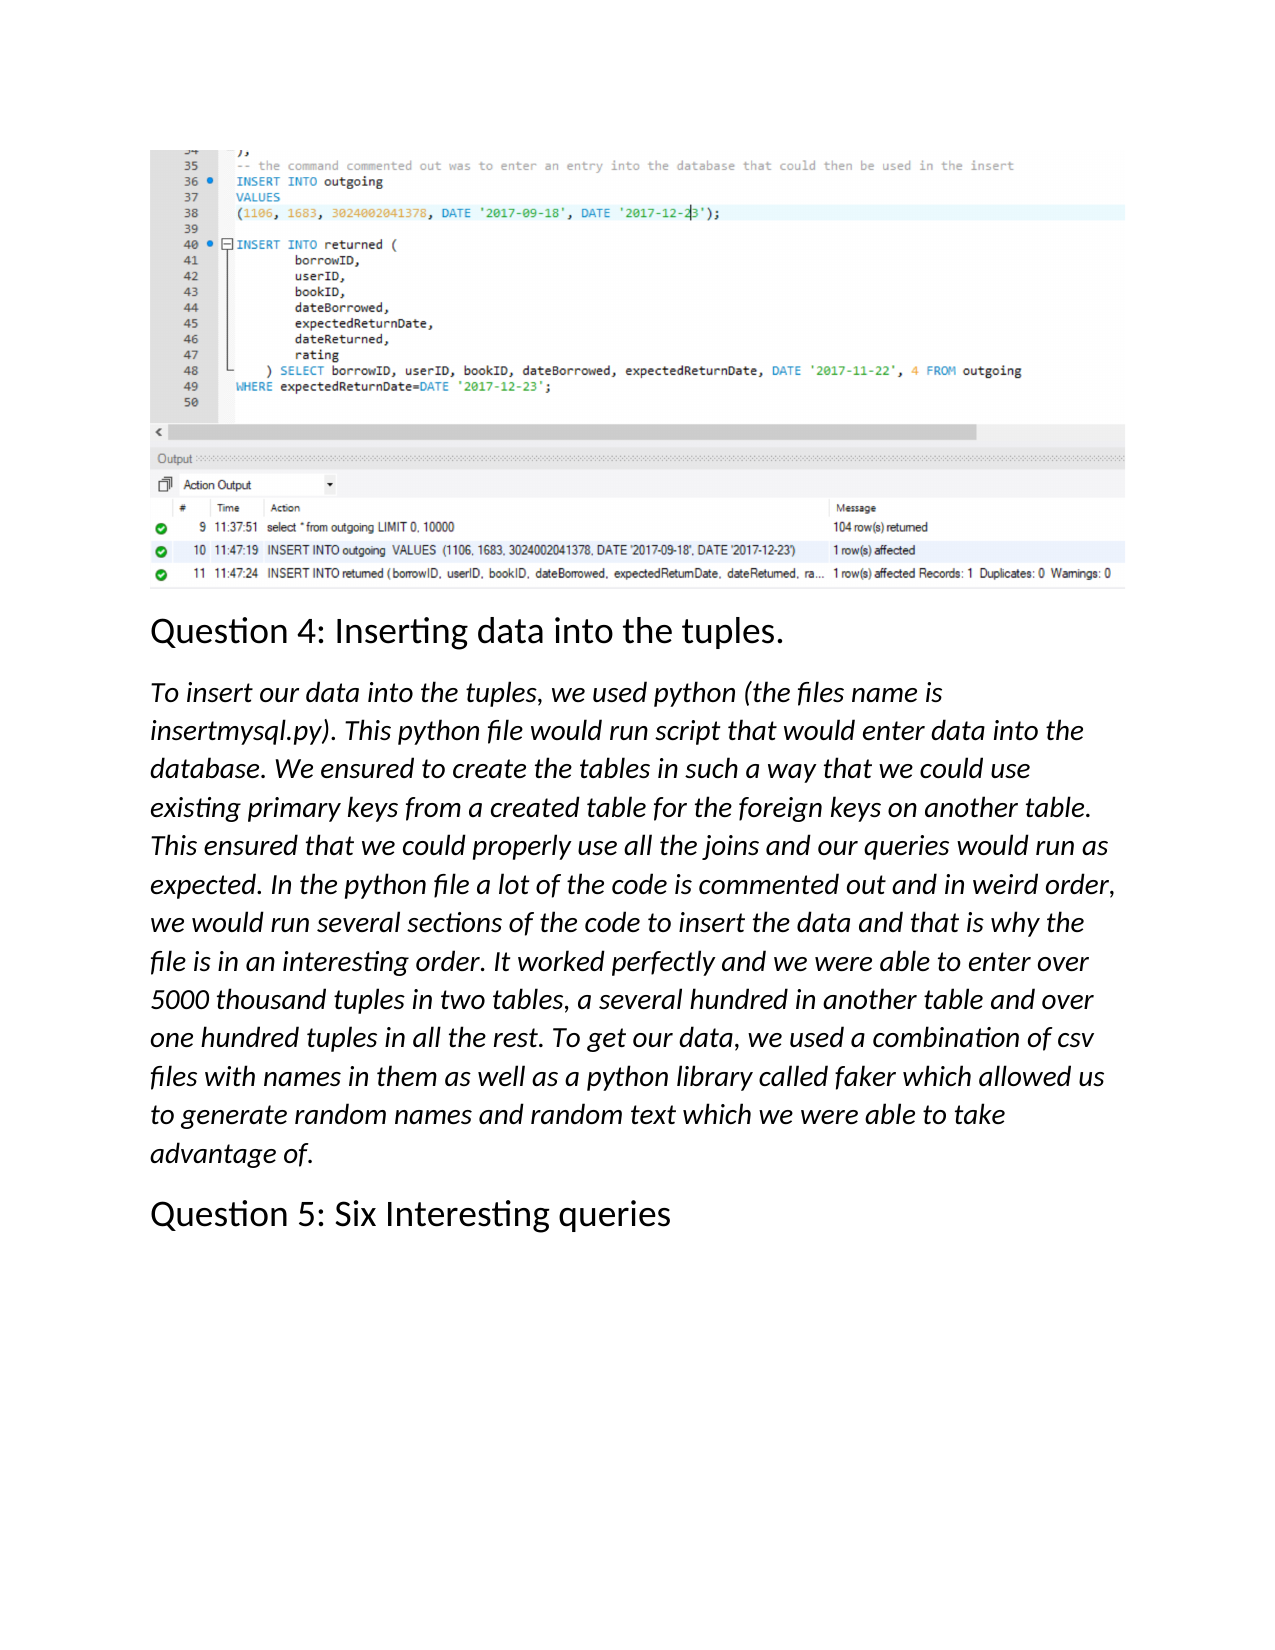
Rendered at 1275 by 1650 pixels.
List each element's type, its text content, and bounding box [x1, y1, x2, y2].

text Question 4: Inserting data into the tuples. [150, 607, 1125, 653]
text To insert our data into the tuples, we used python (the files name is insertmysql.py). This python file would run script that would enter data into the database. We ensured to create the tables in such a way that we could use existing primary keys from a created table for the foreign keys on another table. This ensured that we could properly use all the joins and our queries would run as expected. In the python file a lot of the code is commented out and in weird order, we would run several sections of the code to insert the data and that is why the file is in an interesting order. It worked perfectly and we were able to enter over 5000 thousand tuples in two tables, a several hundred in another table and over one hundred tuples in all the rest. To get our data, we used a combination of csv files with names in them as well as a python library called faker which allowed us to generate random names and random text which we were able to take advantage of. [150, 674, 1125, 1171]
text Question 5: Six Interesting queries [150, 1190, 1125, 1236]
picture [150, 150, 1125, 589]
